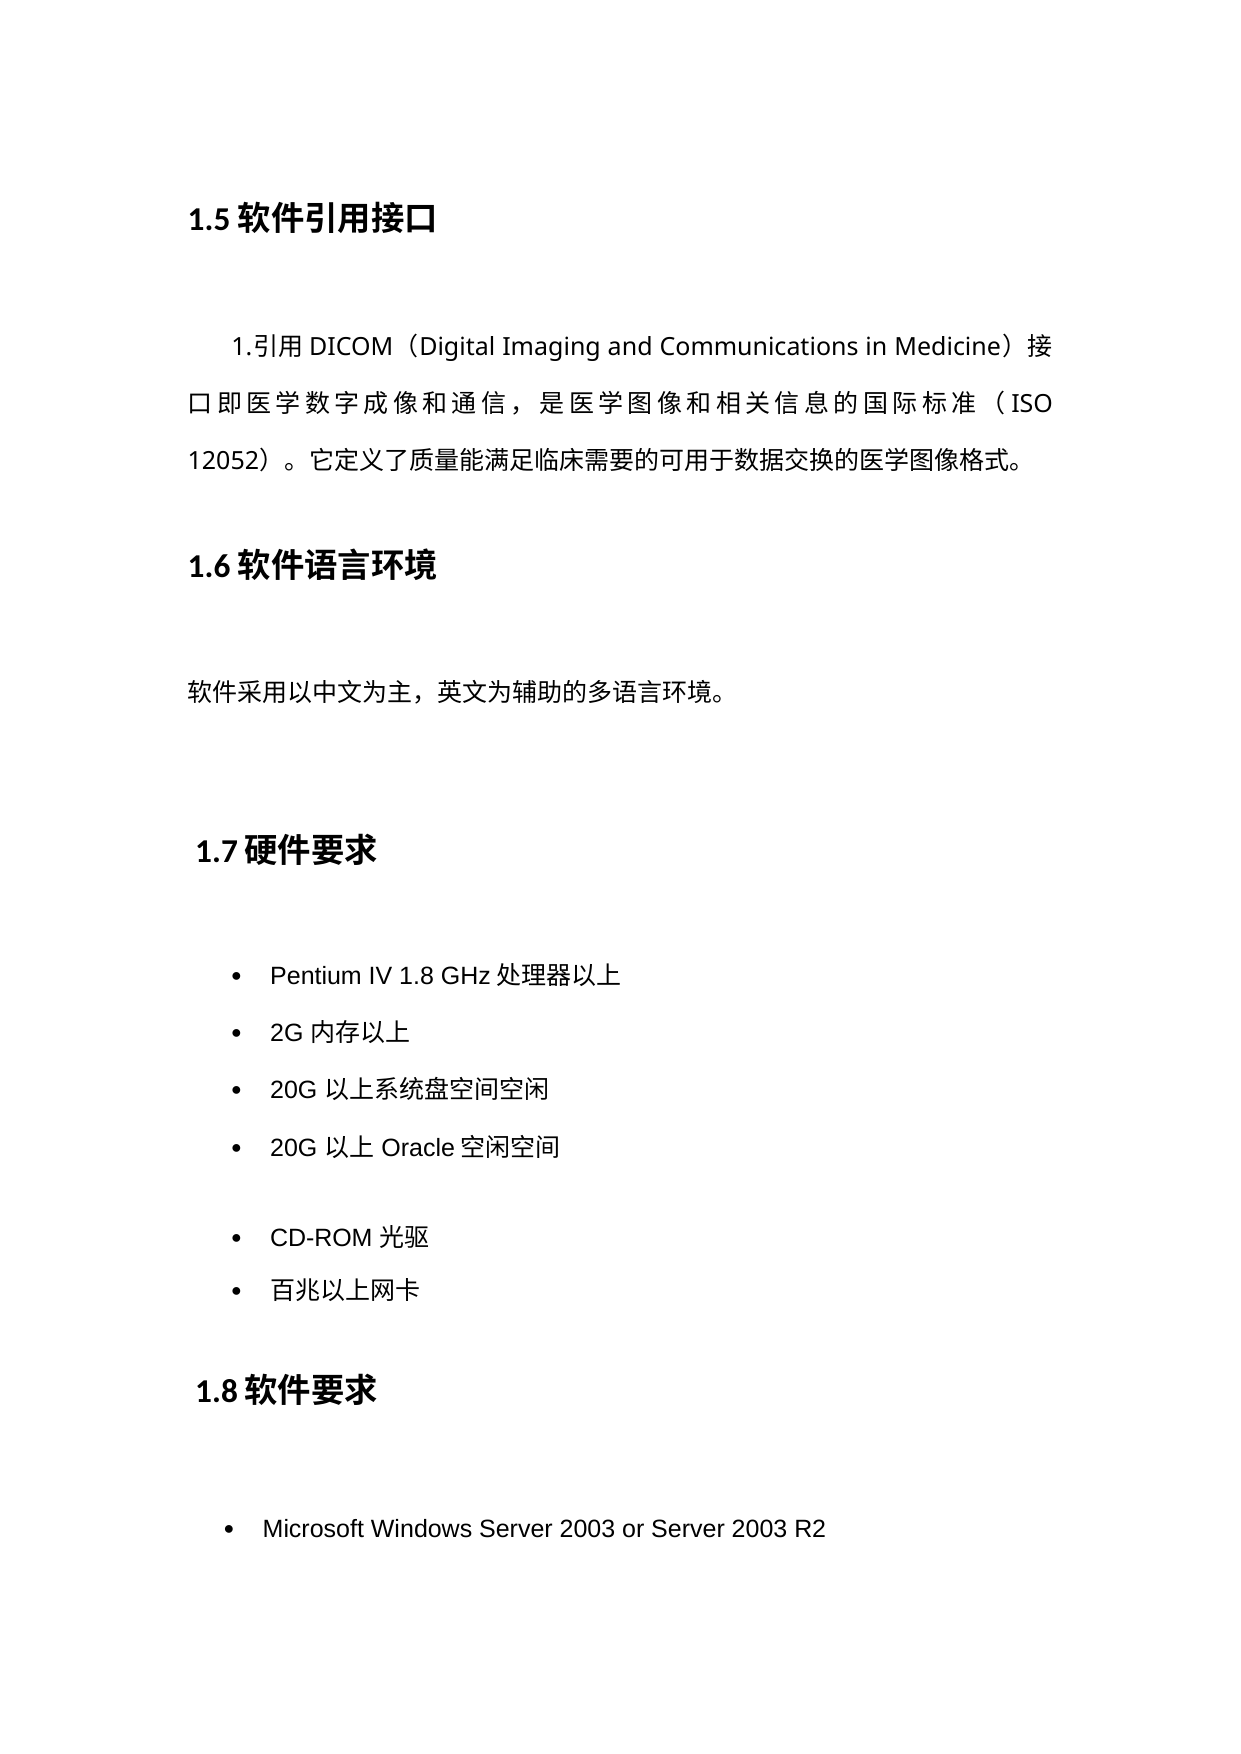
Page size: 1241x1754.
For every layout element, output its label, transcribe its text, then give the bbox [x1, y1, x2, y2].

text 软件采用以中文为主，英文为辅助的多语言环境。 [187, 669, 1053, 713]
subtitle 1.8软件要求 [187, 1344, 1053, 1432]
subtitle 1.6 软件语言环境 [187, 519, 1053, 607]
list 百兆以上网卡 [232, 1268, 1053, 1312]
list 2G 内存以上 [232, 1010, 1053, 1054]
list CD-ROM 光驱 [232, 1215, 1053, 1259]
subtitle 1.5 软件引用接口 [187, 172, 1053, 260]
list 20G 以上 Oracle空闲空间 [232, 1125, 1053, 1169]
list 20G 以上系统盘空间空闲 [232, 1068, 1053, 1112]
list Microsoft Windows Server 2003 or Server 2003 R2 [225, 1506, 1053, 1550]
list Pentium IV 1.8 GHz处理器以上 [232, 953, 1053, 997]
subtitle 1.7硬件要求 [187, 803, 1053, 892]
text 1.引用DICOM（Digital Imaging and Communications in Medicine）接口即医学数字成像和通信，是医学图像和相关信息的国际标准（ISO 12052）。它定义了质量能满足临床需要的可用于数据交换的医学图像格式。 [187, 322, 1053, 481]
